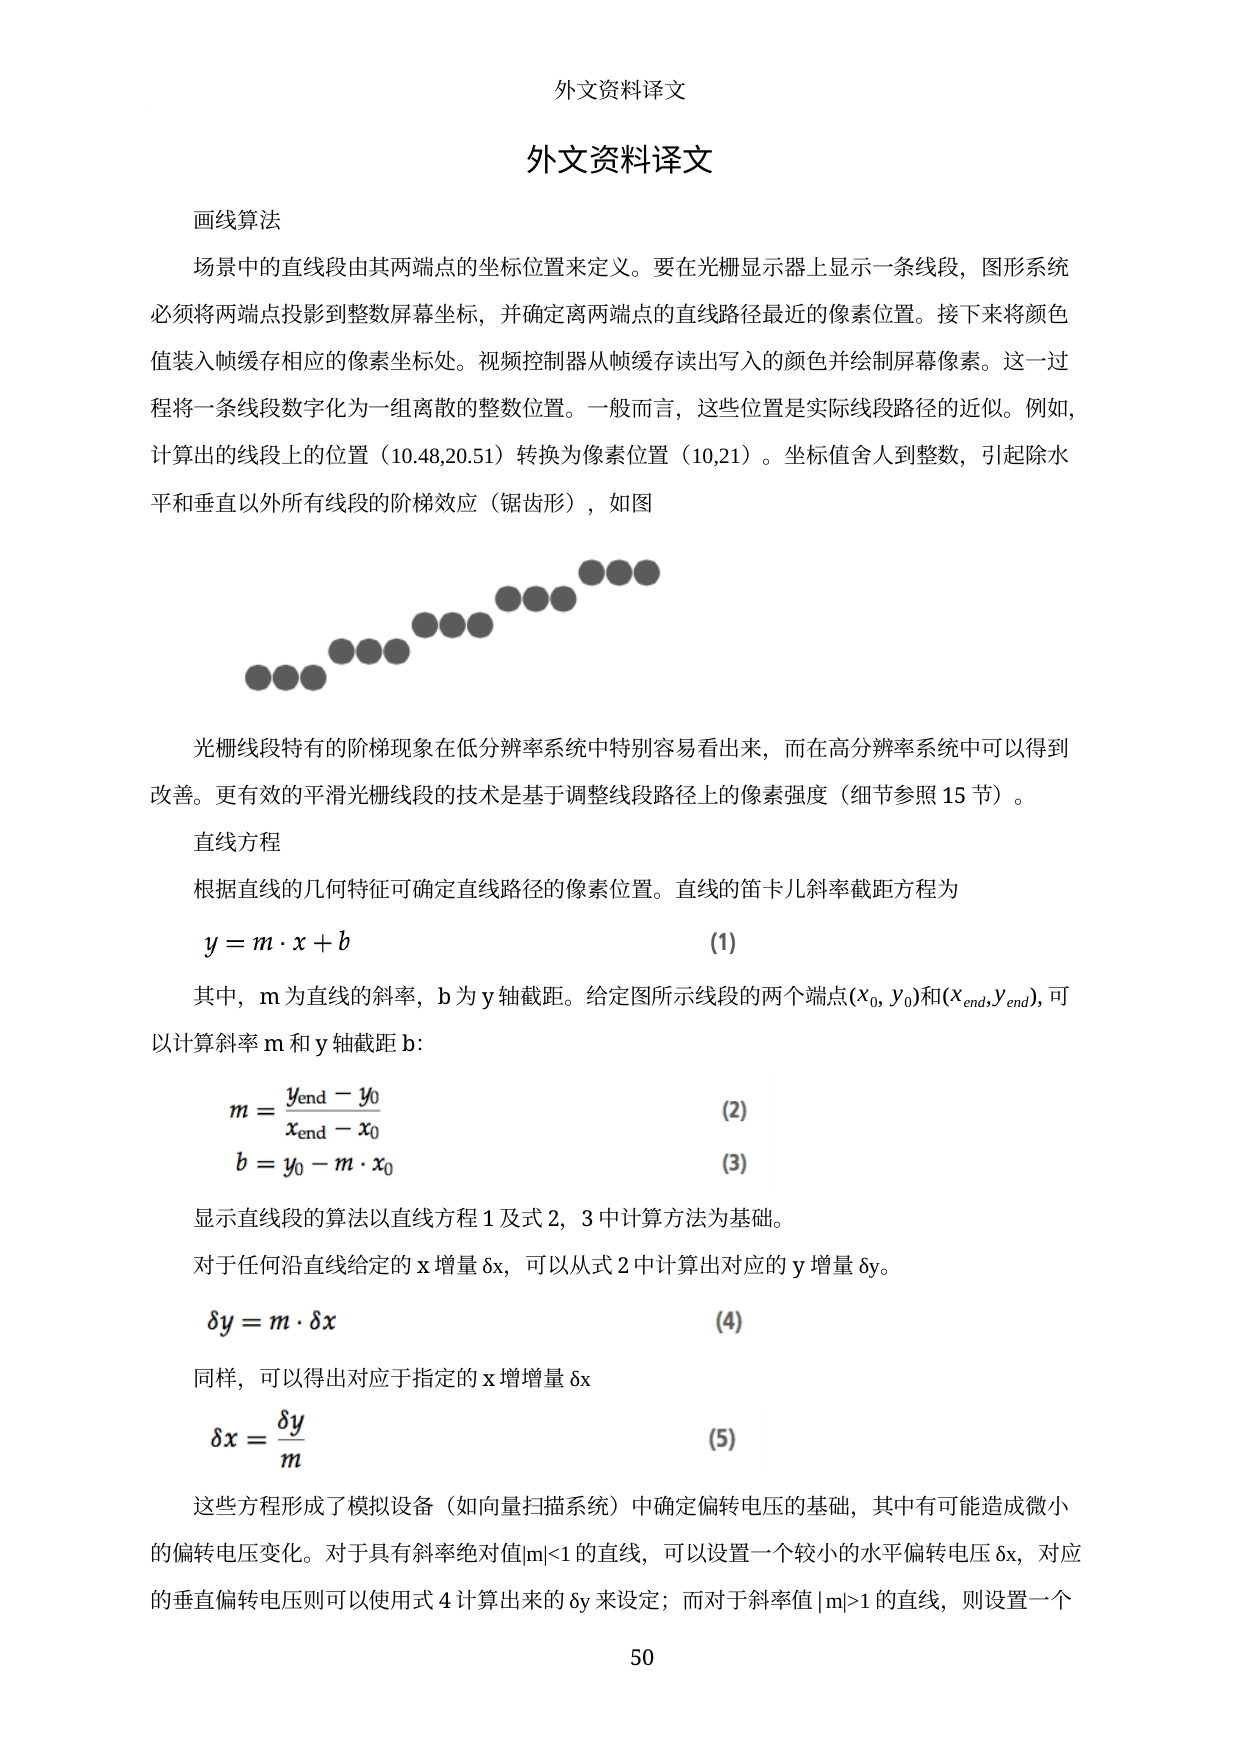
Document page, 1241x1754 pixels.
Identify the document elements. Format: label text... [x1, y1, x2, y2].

text 场景中的直线段由其两端点的坐标位置来定义。要在光栅显示器上显示一条线段，图形系统必须将两端点投影到整数屏幕坐标，并确定离两端点的直线路径最近的像素位置。接下来将颜色值装入帧缓存相应的像素坐标处。视频控制器从帧缓存读出写入的颜色并绘制屏幕像素。这一过程将一条线段数字化为一组离散的整数位置。一般而言，这些位置是实际线段路径的近似。例如，计算出的线段上的位置（10.48,20.51）转换为像素位置（10,21）。坐标值舍人到整数，引起除水平和垂直以外所有线段的阶梯效应（锯齿形），如图 [150, 250, 1090, 517]
text 对于任何沿直线给定的x增量δx，可以从式2中计算出对应的 y 增量δy。 [150, 1248, 1090, 1280]
text 直线方程 [150, 825, 1090, 857]
picture [193, 919, 746, 965]
picture [193, 1408, 765, 1474]
picture [193, 1073, 776, 1187]
subtitle 外文资料译文 [150, 135, 1090, 180]
text 其中，m为直线的斜率，b为y轴截距。给定图所示线段的两个端点(, )和(,), 可以计算斜率m和y轴截距b： [150, 979, 1090, 1058]
text 显示直线段的算法以直线方程1及式2，3中计算方法为基础。 [150, 1201, 1090, 1233]
text 光栅线段特有的阶梯现象在低分辨率系统中特别容易看出来，而在高分辨率系统中可以得到改善。更有效的平滑光栅线段的技术是基于调整线段路径上的像素强度（细节参照15节）。 [150, 731, 1090, 810]
picture [193, 1295, 765, 1346]
text 根据直线的几何特征可确定直线路径的像素位置。直线的笛卡儿斜率截距方程为 [150, 873, 1090, 904]
text 画线算法 [150, 203, 1090, 234]
text 这些方程形成了模拟设备（如向量扫描系统）中确定偏转电压的基础，其中有可能造成微小的偏转电压变化。对于具有斜率绝对值|m|<1的直线，可以设置一个较小的水平偏转电压δx，对应的垂直偏转电压则可以使用式4计算出来的δy来设定；而对于斜率值|m|>1的直线，则设置一个比较小的垂直偏转电压δy，对应的水平偏转电压则由式5中计算出来的δx 来设定；对于斜率 m=1的直线，δx=δy，因此水平偏转和垂直偏转电压相等。在每一种情况下，都可以在指定的端点之间生成一条斜率为 m 的平滑直线段。 [150, 1489, 1090, 1615]
picture [193, 533, 765, 716]
text 同样，可以得出对应于指定的x增增量δx [150, 1361, 1090, 1392]
